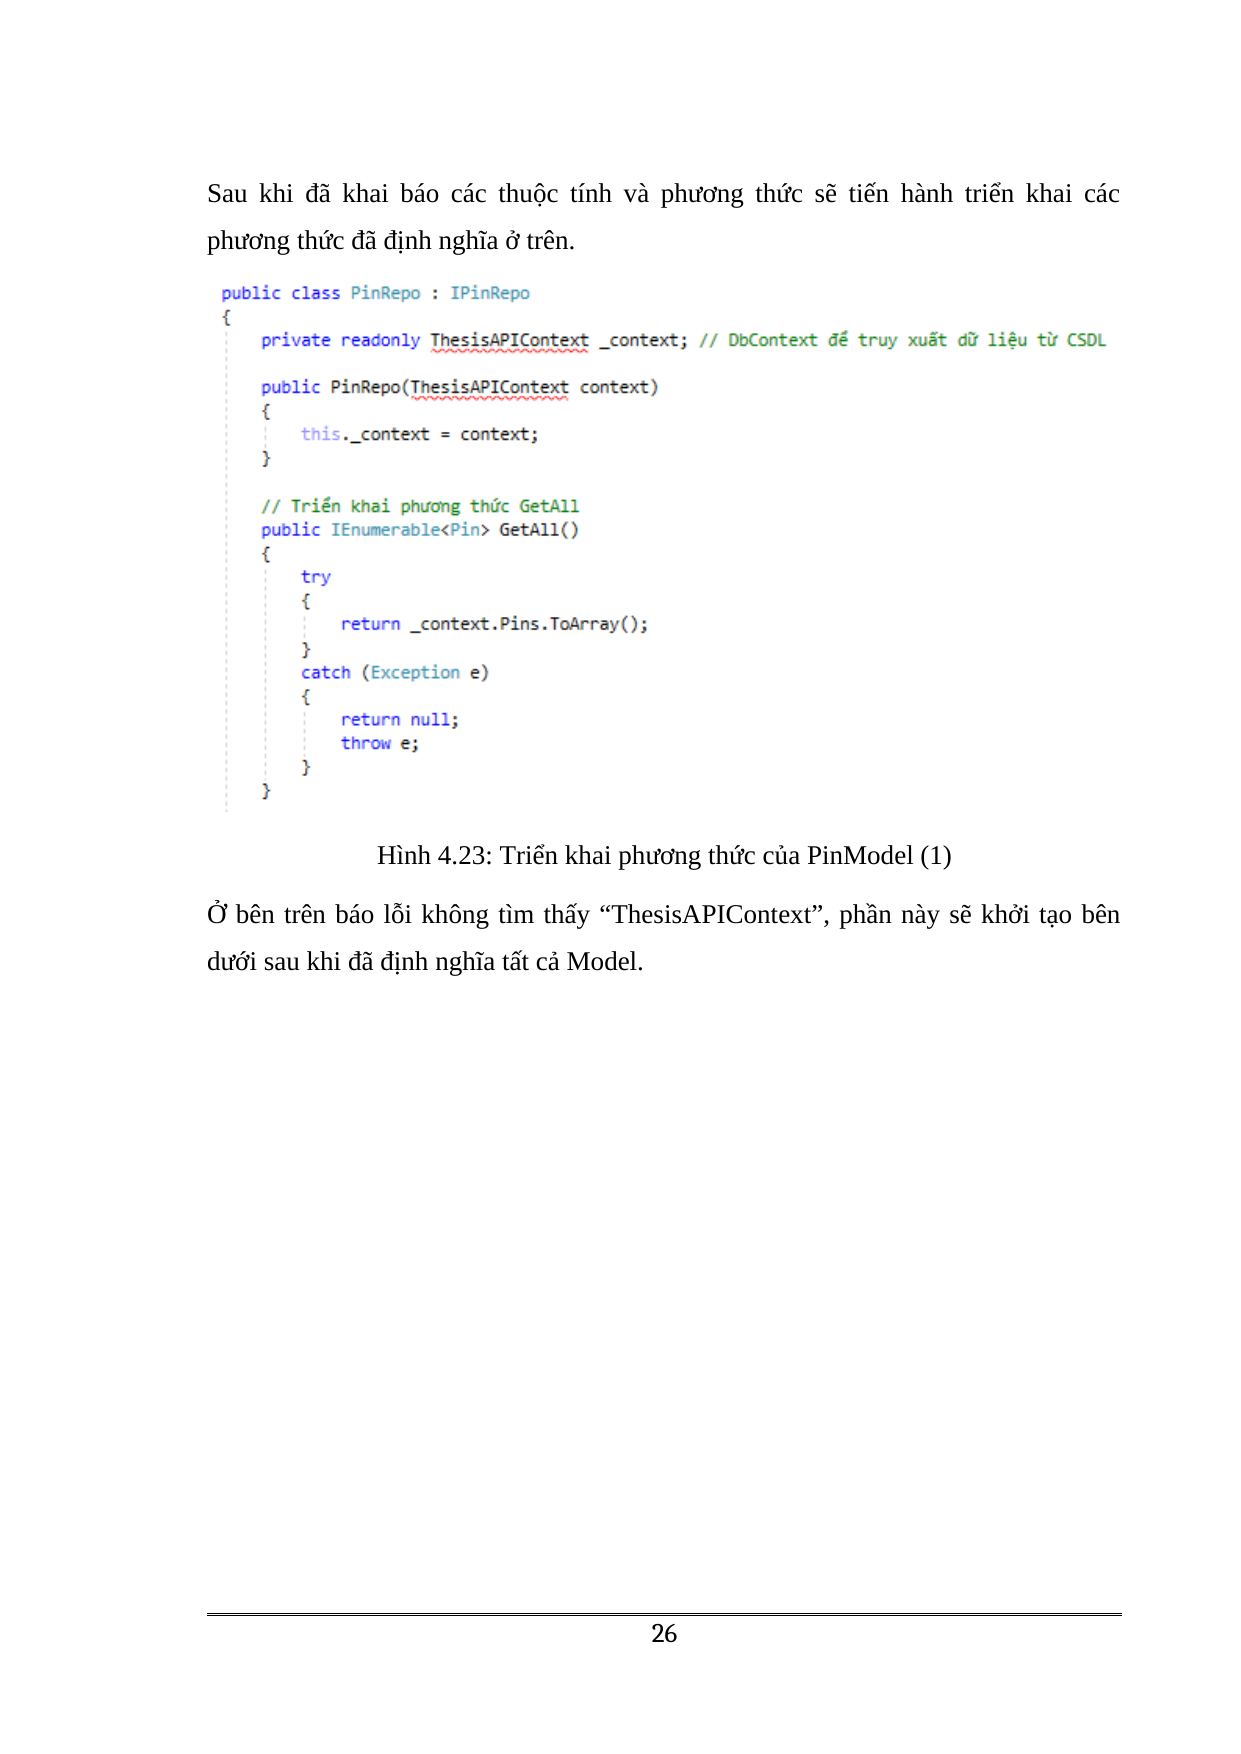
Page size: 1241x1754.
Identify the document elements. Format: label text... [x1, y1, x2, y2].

picture [218, 283, 1111, 812]
text Ở bên trên báo lỗi không tìm thấy “ThesisAPIContext”, phần này sẽ khởi tạo bên dưới sau khi đã định nghĩa tất cả Model. [207, 898, 1122, 976]
text Sau khi đã khai báo các thuộc tính và phương thức sẽ tiến hành triển khai các phương thức đã định nghĩa ở trên. [207, 177, 1122, 255]
